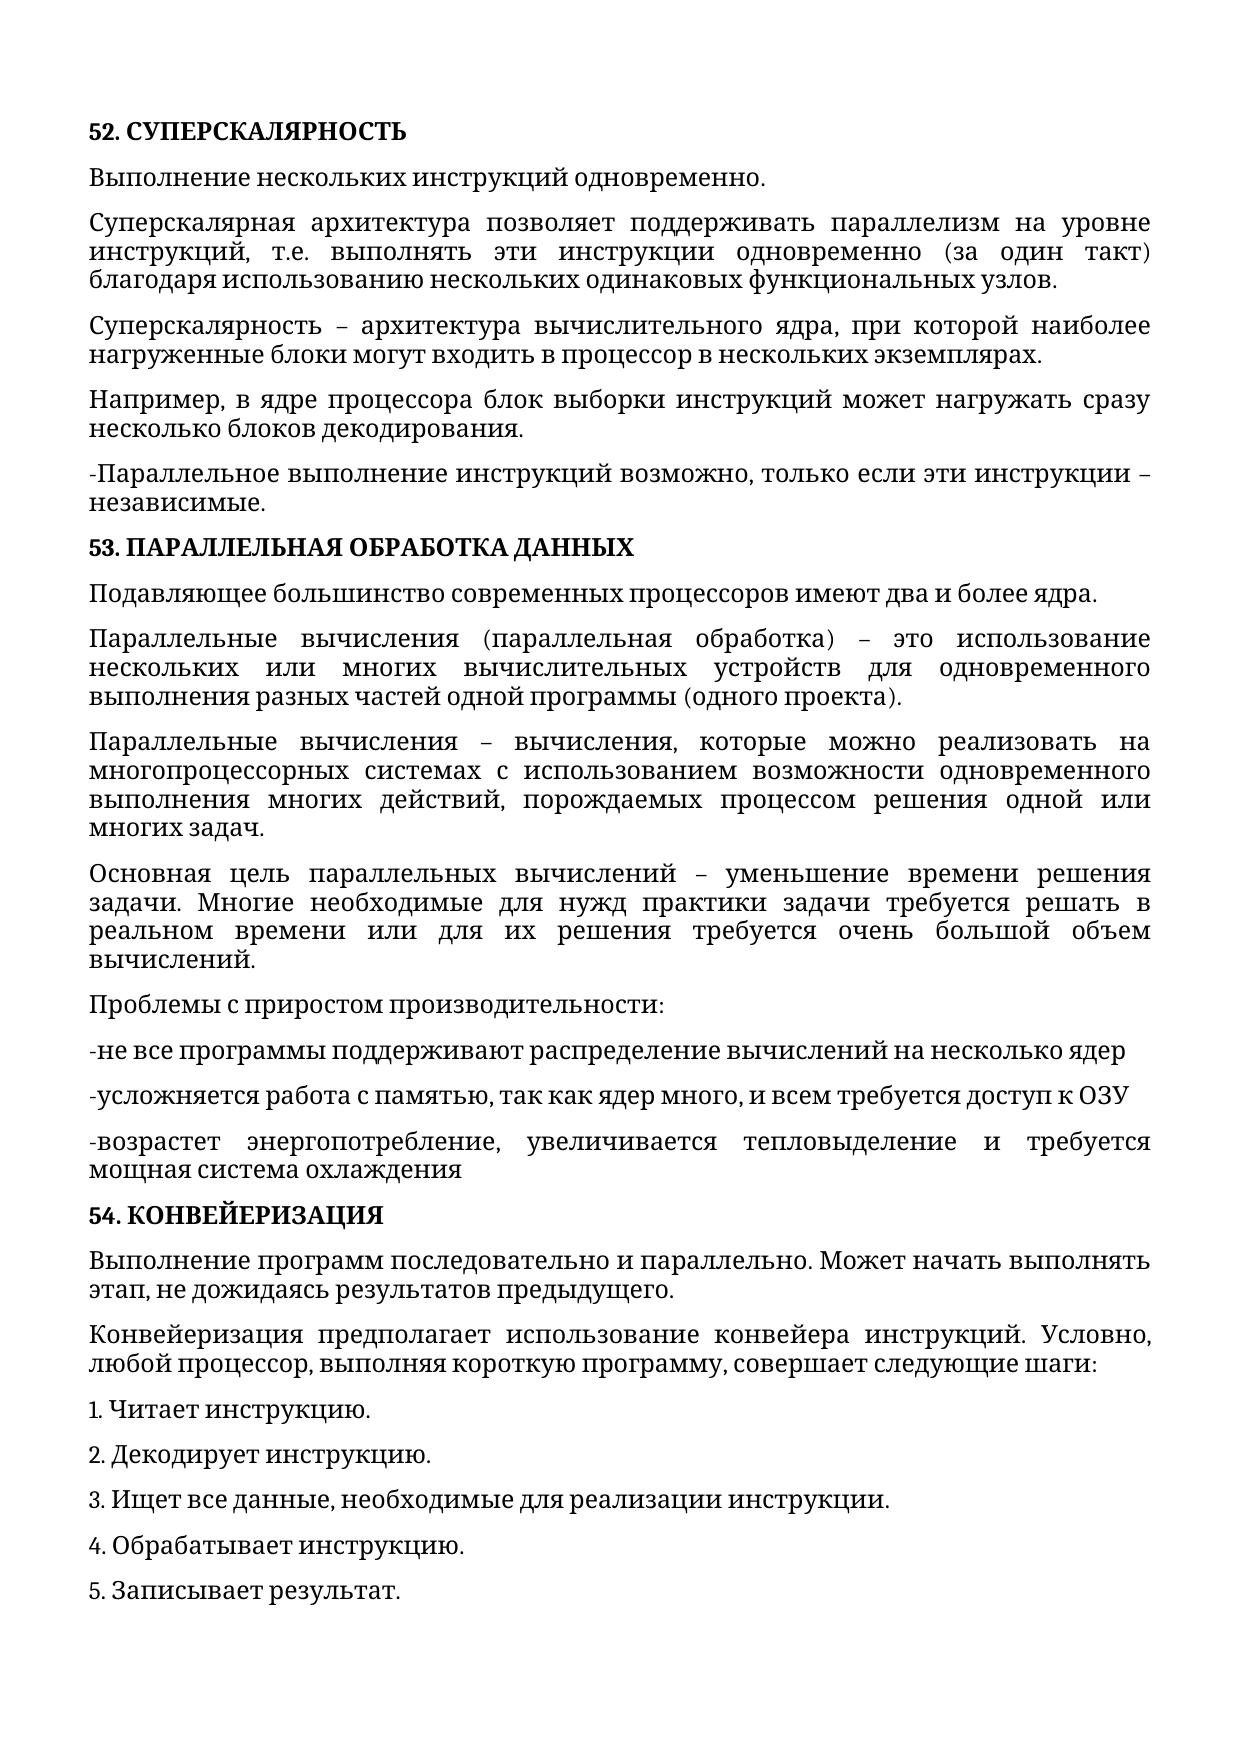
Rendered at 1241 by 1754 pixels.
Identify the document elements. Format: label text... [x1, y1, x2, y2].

text Параллельные вычисления (параллельная обработка) – это использование нескольких или многих вычислительных устройств для одновременного выполнения разных частей одной программы (одного проекта). [89, 625, 1152, 711]
text 2. Декодирует инструкцию. [89, 1441, 1152, 1470]
text Проблемы с приростом производительности: [89, 991, 1152, 1020]
text -не все программы поддерживают распределение вычислений на несколько ядер [89, 1037, 1152, 1066]
text Основная цель параллельных вычислений – уменьшение времени решения задачи. Многие необходимые для нужд практики задачи требуется решать в реальном времени или для их решения требуется очень большой объем вычислений. [89, 860, 1152, 975]
text 52. СУПЕРСКАЛЯРНОСТЬ [89, 118, 1152, 147]
text -возрастет энергопотребление, увеличивается тепловыделение и требуется мощная система охлаждения [89, 1128, 1152, 1185]
text Выполнение программ последовательно и параллельно. Может начать выполнять этап, не дожидаясь результатов предыдущего. [89, 1247, 1152, 1305]
text 4. Обрабатывает инструкцию. [89, 1532, 1152, 1561]
text Выполнение нескольких инструкций одновременно. [89, 163, 1152, 192]
text Суперскалярность – архитектура вычислительного ядра, при которой наиболее нагруженные блоки могут входить в процессор в нескольких экземплярах. [89, 312, 1152, 369]
text Суперскалярная архитектура позволяет поддерживать параллелизм на уровне инструкций, т.е. выполнять эти инструкции одновременно (за один такт) благодаря использованию нескольких одинаковых функциональных узлов. [89, 209, 1152, 295]
text Например, в ядре процессора блок выборки инструкций может нагружать сразу несколько блоков декодирования. [89, 386, 1152, 443]
text -Параллельное выполнение инструкций возможно, только если эти инструкции – независимые. [89, 460, 1152, 518]
text Конвейеризация предполагает использование конвейера инструкций. Условно, любой процессор, выполняя короткую программу, совершает следующие шаги: [89, 1321, 1152, 1379]
text Подавляющее большинство современных процессоров имеют два и более ядра. [89, 580, 1152, 608]
text 1. Читает инструкцию. [89, 1396, 1152, 1424]
text 53. ПАРАЛЛЕЛЬНАЯ ОБРАБОТКА ДАННЫХ [89, 534, 1152, 563]
text 54. КОНВЕЙЕРИЗАЦИЯ [89, 1202, 1152, 1231]
text 3. Ищет все данные, необходимые для реализации инструкции. [89, 1486, 1152, 1515]
text 5. Записывает результат. [89, 1577, 1152, 1606]
text Параллельные вычисления – вычисления, которые можно реализовать на многопроцессорных системах с использованием возможности одновременного выполнения многих действий, порождаемых процессом решения одной или многих задач. [89, 728, 1152, 843]
text -усложняется работа с памятью, так как ядер много, и всем требуется доступ к ОЗУ [89, 1082, 1152, 1111]
